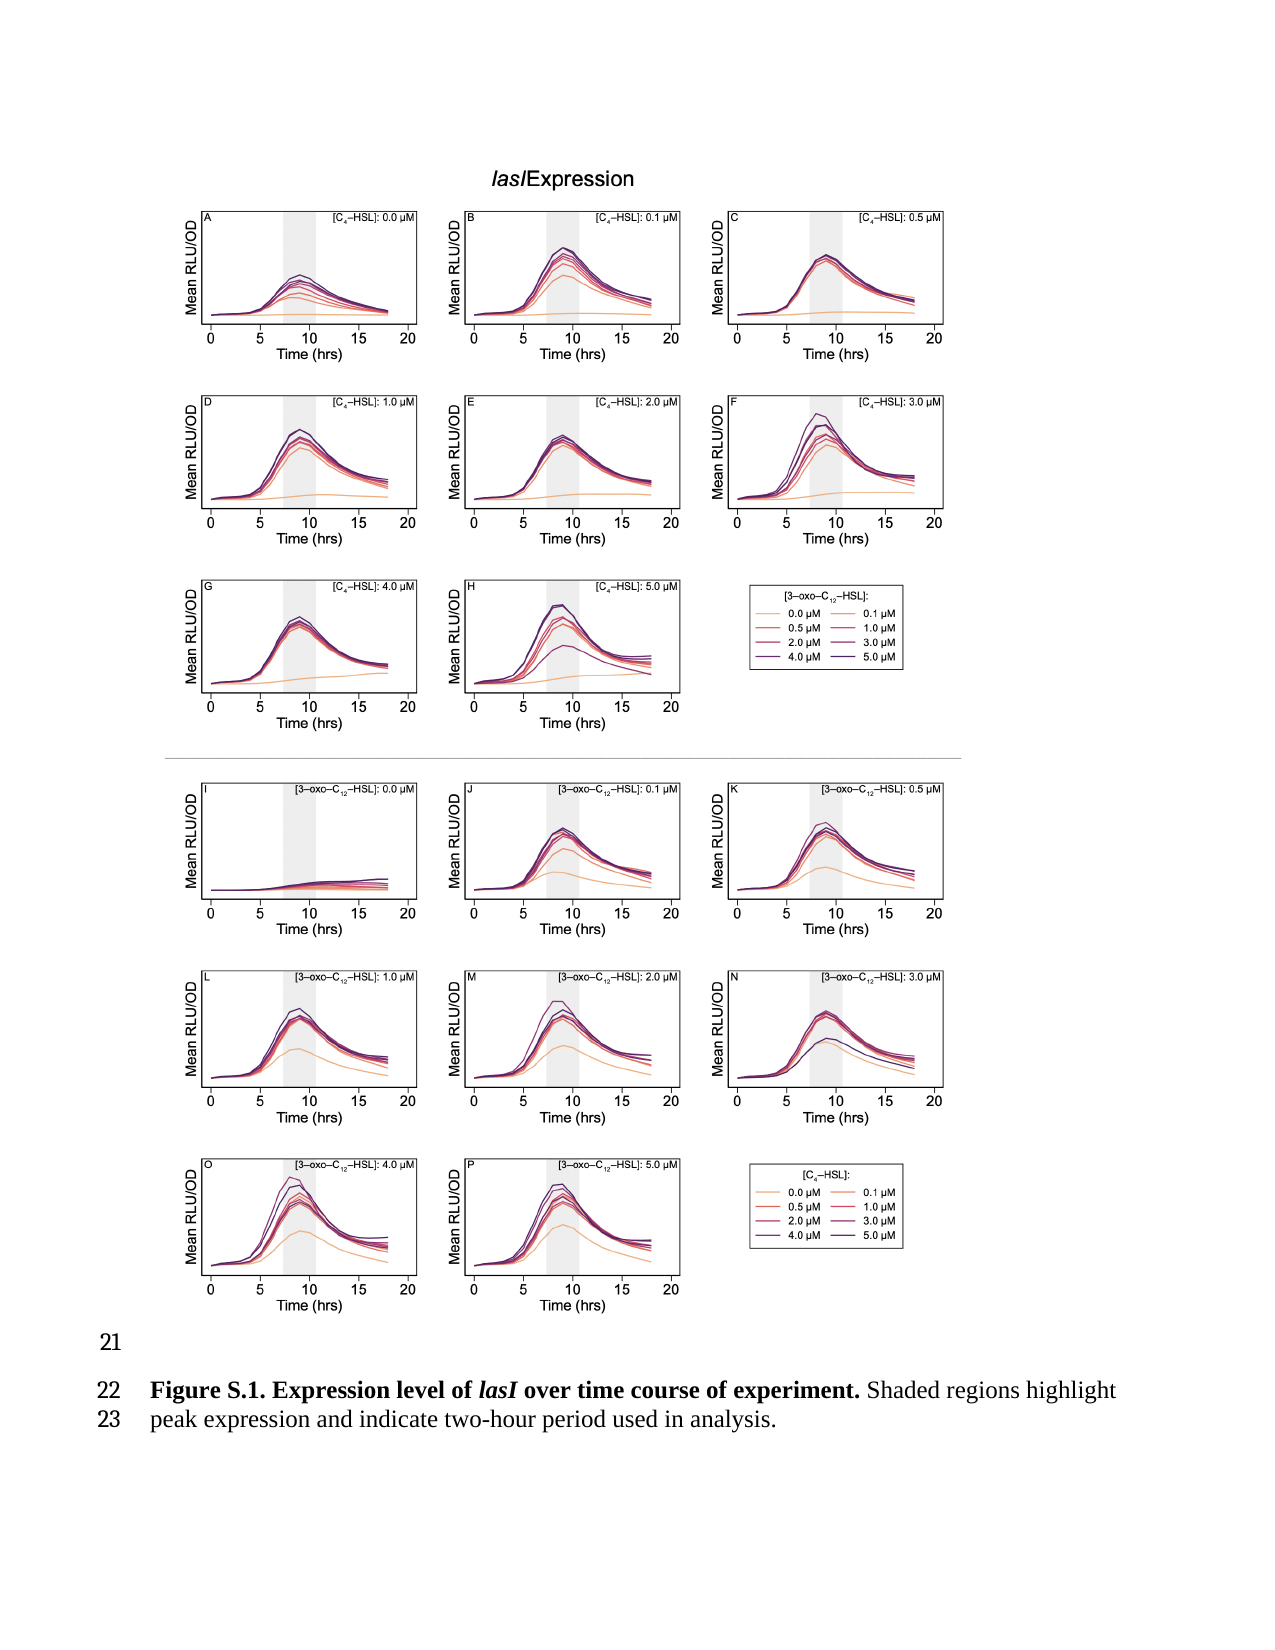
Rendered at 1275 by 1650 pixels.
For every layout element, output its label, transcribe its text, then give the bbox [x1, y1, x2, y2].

picture [150, 150, 976, 1350]
text Figure S.1. Expression level of lasI over time course of experiment. Shaded regions highlight peak expression and indicate two-hour period used in analysis. [150, 1375, 1125, 1432]
